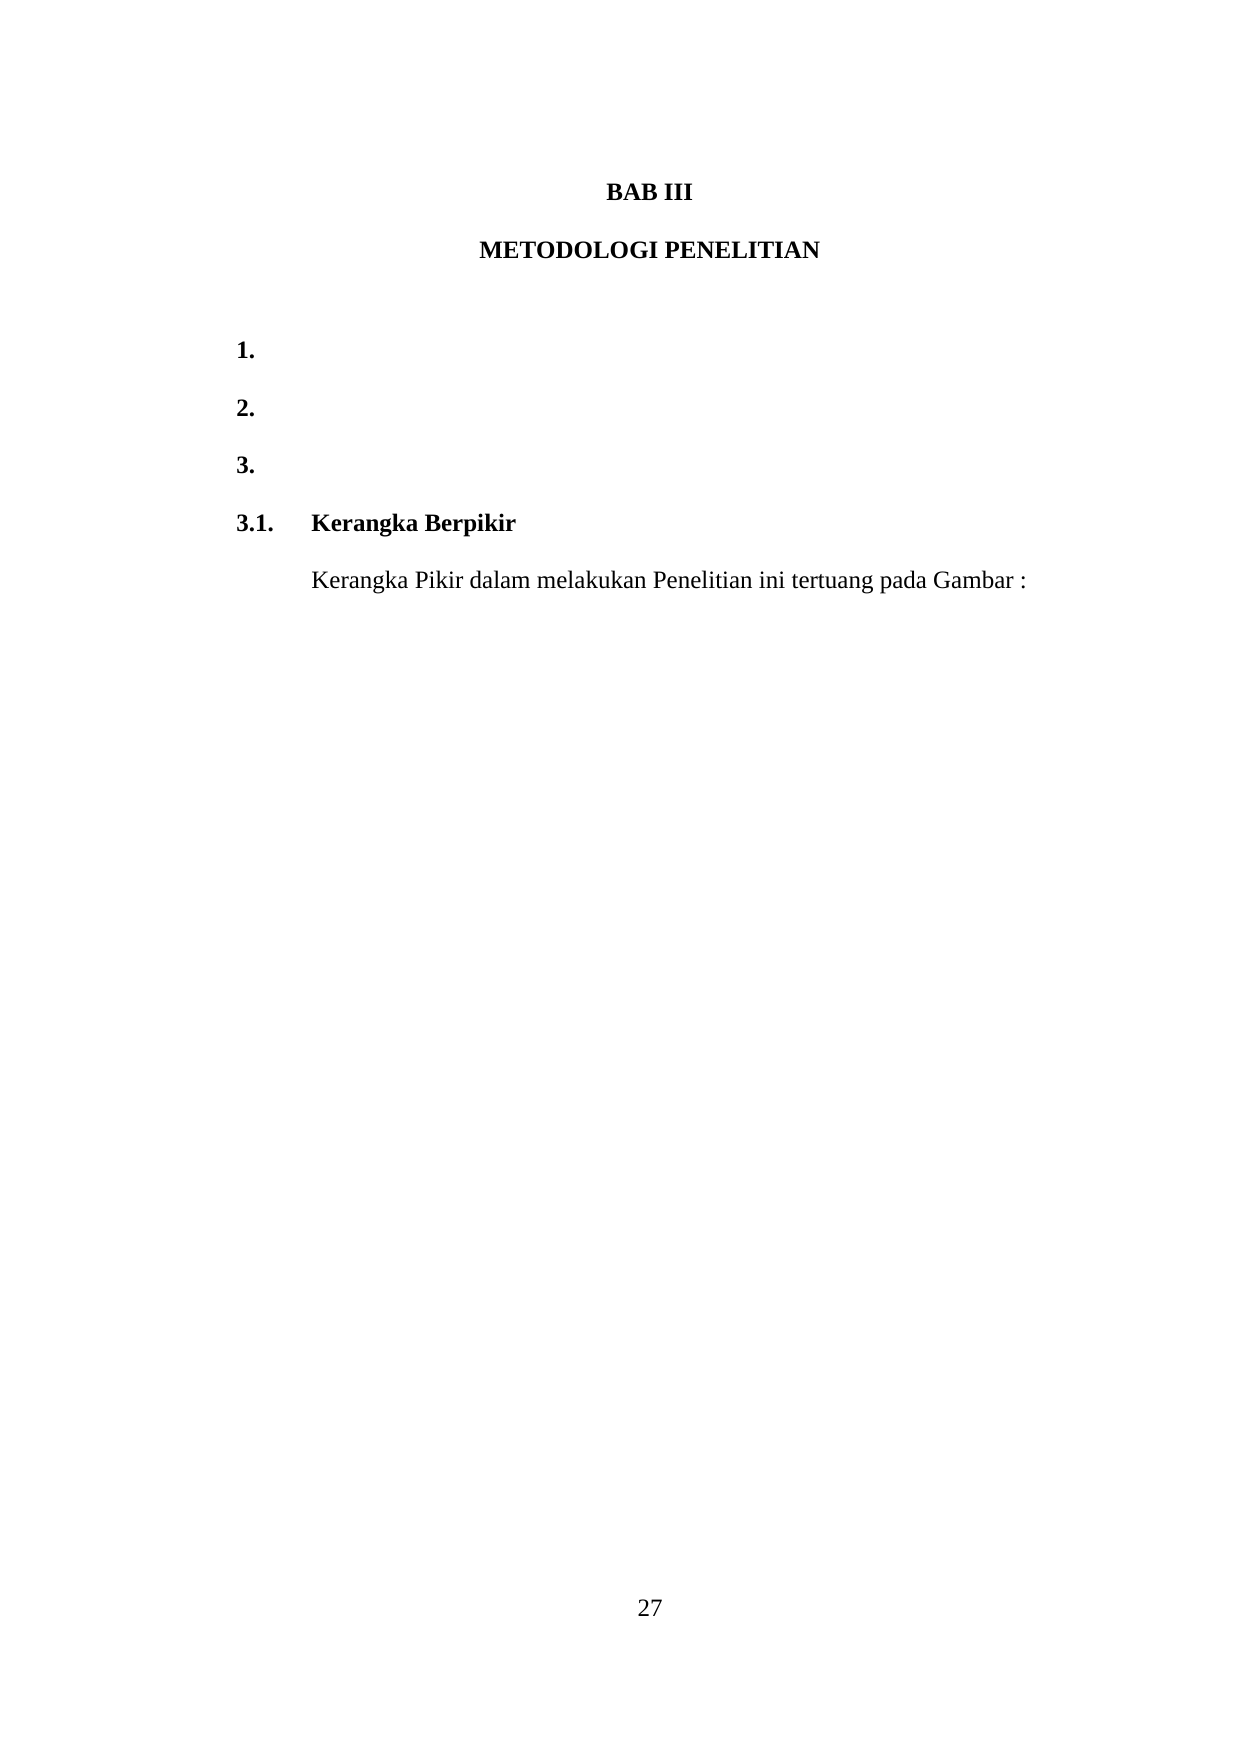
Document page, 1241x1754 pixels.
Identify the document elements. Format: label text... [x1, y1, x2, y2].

subtitle METODOLOGI PENELITIAN [236, 235, 1063, 263]
text Kerangka Pikir dalam melakukan Penelitian ini tertuang pada Gambar : [236, 565, 1063, 594]
subtitle Kerangka Berpikir [236, 508, 1063, 537]
subtitle BAB III [236, 177, 1063, 206]
